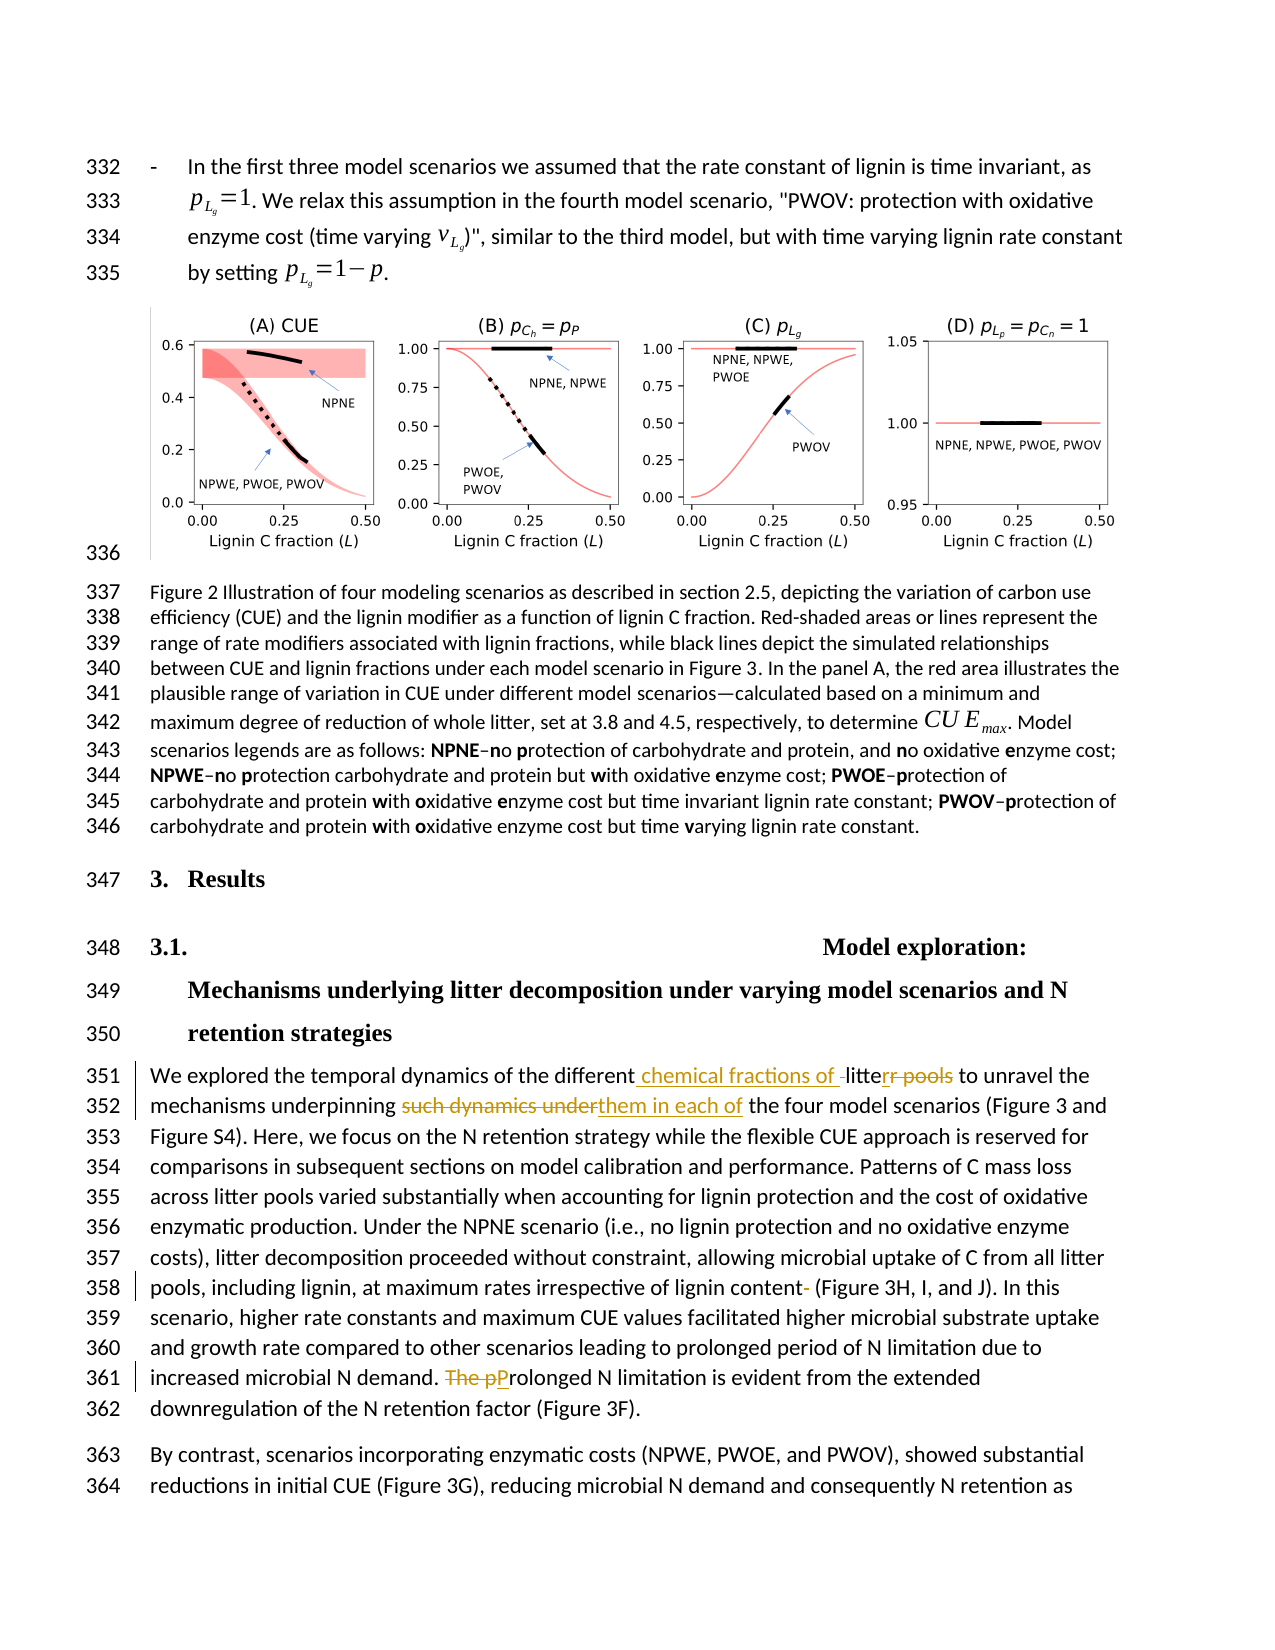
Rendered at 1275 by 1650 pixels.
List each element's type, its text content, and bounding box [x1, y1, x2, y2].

subtitle Model exploration: Mechanisms underlying litter decomposition under varying model scenarios and N retention strategies [150, 932, 1125, 1047]
picture [150, 307, 1125, 560]
list In the first three model scenarios we assumed that the rate constant of lignin is time invariant, as . We relax this assumption in the fourth model scenario, "PWOV: protection with oxidative enzyme cost (time varying )", similar to the third model, but with time varying lignin rate constant by setting . [150, 150, 1125, 288]
text We explored the temporal dynamics of the differentlitte to unravel the mechanisms underpinning the four model scenarios (Figure 3 and Figure S4). Here, we focus on the N retention strategy while the flexible CUE approach is reserved for comparisons in subsequent sections on model calibration and performance. Patterns of C mass loss across litter pools varied substantially when accounting for lignin protection and the cost of oxidative enzymatic production. Under the NPNE scenario (i.e., no lignin protection and no oxidative enzyme costs), litter decomposition proceeded without constraint, allowing microbial uptake of C from all litter pools, including lignin, at maximum rates irrespective of lignin content (Figure 3H, I, and J). In this scenario, higher rate constants and maximum CUE values facilitated higher microbial substrate uptake and growth rate compared to other scenarios leading to prolonged period of N limitation due to increased microbial N demand. rolonged N limitation is evident from the extended downregulation of the N retention factor (Figure 3F). [150, 1061, 1125, 1422]
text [150, 1441, 1125, 1499]
subtitle Results [150, 864, 1125, 893]
